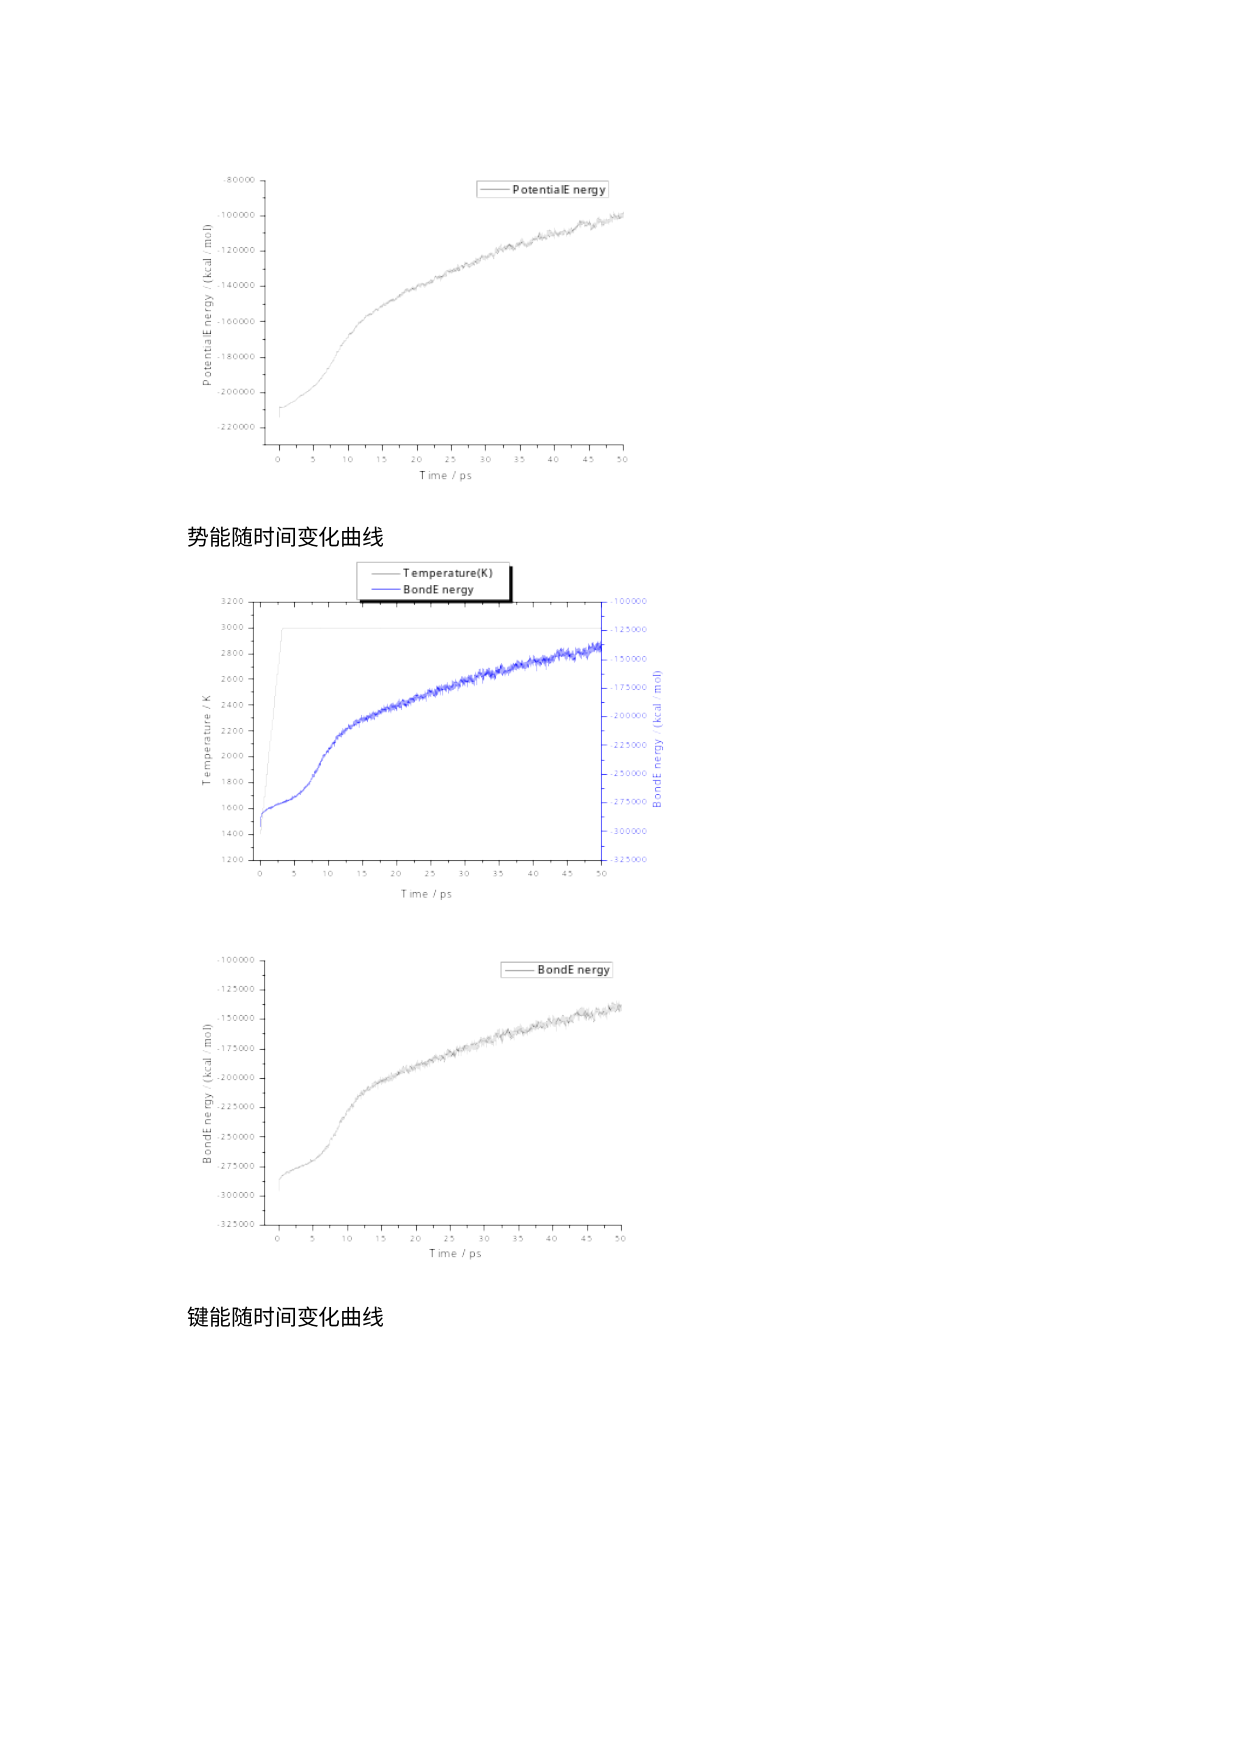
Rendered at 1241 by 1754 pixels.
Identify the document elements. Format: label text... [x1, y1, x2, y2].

text 势能随时间变化曲线 [187, 519, 1053, 552]
text 键能随时间变化曲线 [187, 1299, 1053, 1332]
